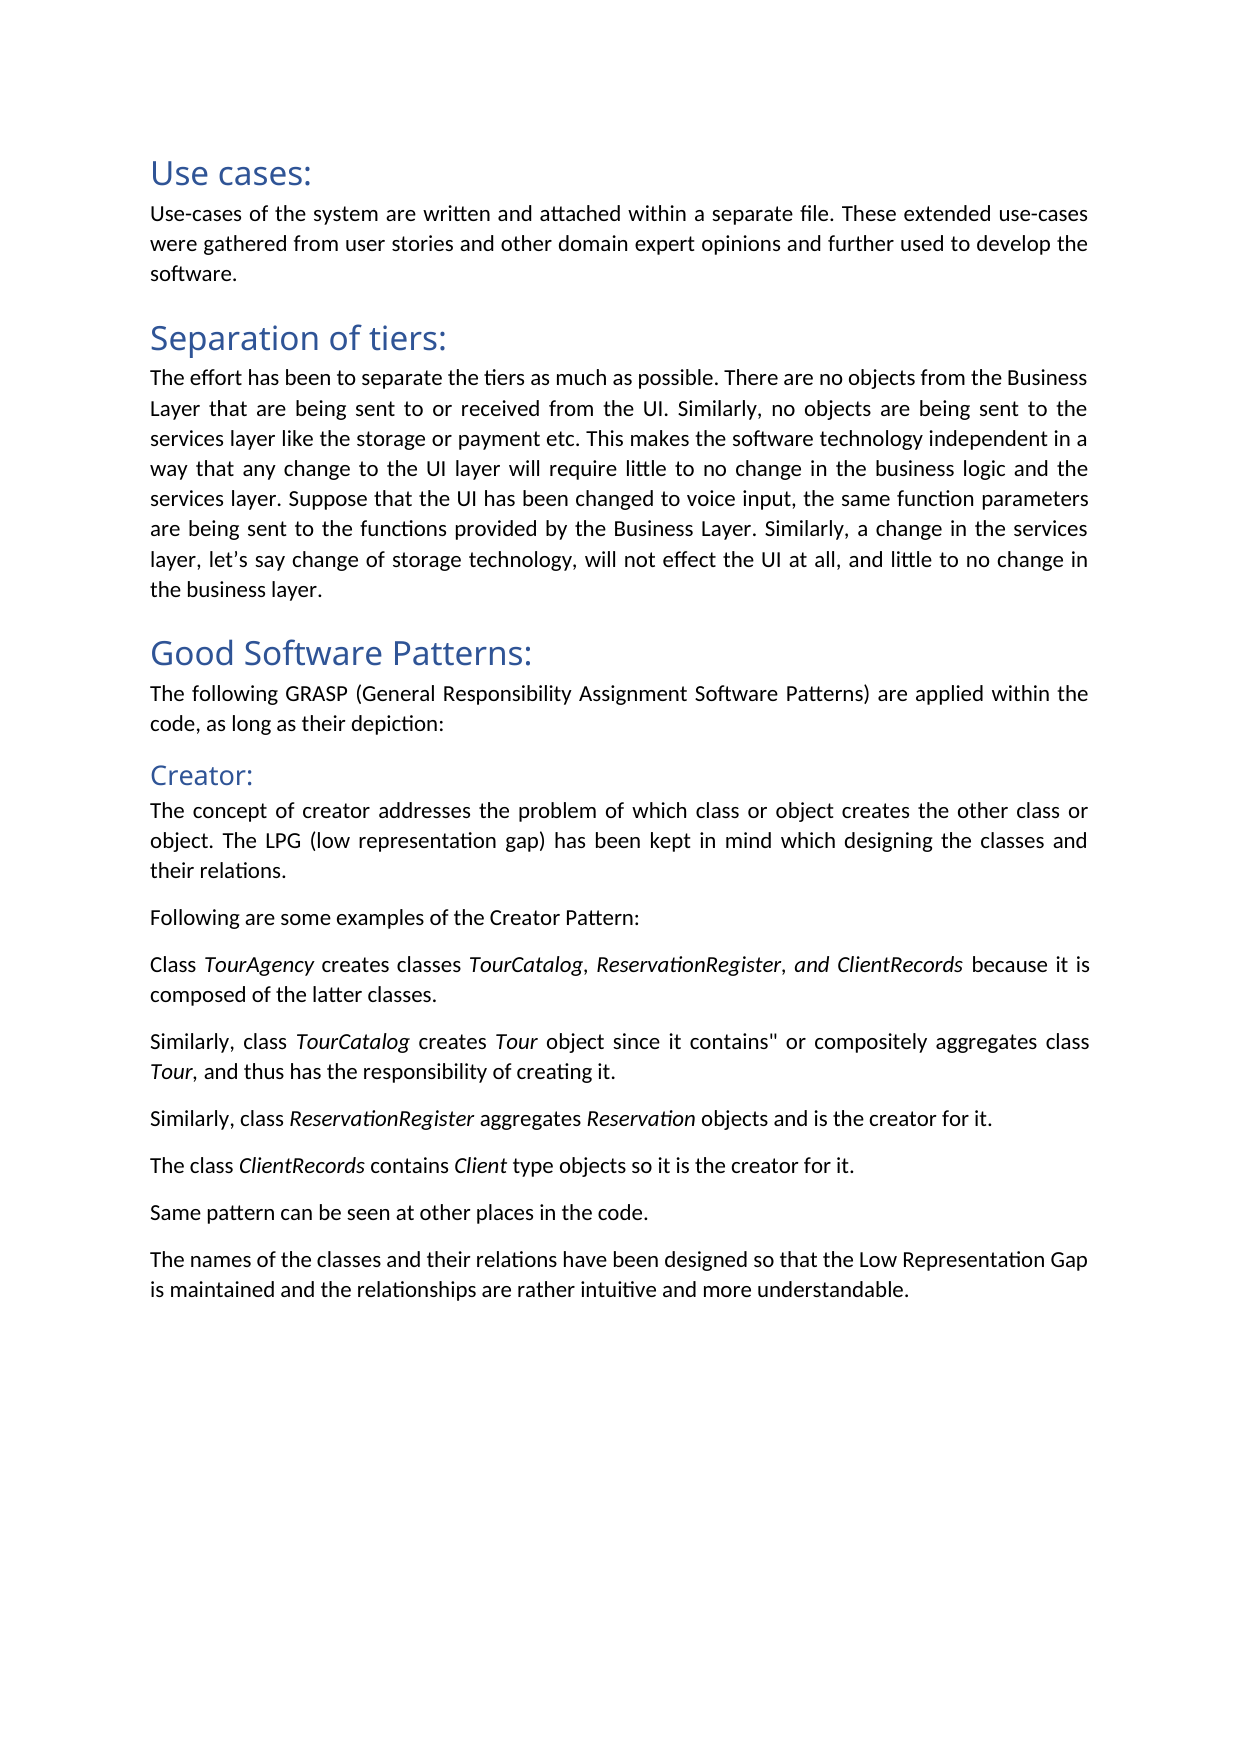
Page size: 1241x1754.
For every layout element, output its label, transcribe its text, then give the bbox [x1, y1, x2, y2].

subtitle Use cases: [150, 150, 1090, 195]
text Same pattern can be seen at other places in the code. [150, 1198, 1090, 1226]
text The names of the classes and their relations have been designed so that the Low Representation Gap is maintained and the relationships are rather intuitive and more understandable. [150, 1245, 1090, 1303]
subtitle Separation of tiers: [150, 314, 1090, 360]
text The following GRASP (General Responsibility Assignment Software Patterns) are applied within the code, as long as their depiction: [150, 679, 1090, 737]
text Similarly, class ReservationRegister aggregates Reservation objects and is the creator for it. [150, 1104, 1090, 1132]
text Use-cases of the system are written and attached within a separate file. These extended use-cases were gathered from user stories and other domain expert opinions and further used to develop the software. [150, 199, 1090, 287]
text Class TourAgency creates classes TourCatalog, ReservationRegister, and ClientRecords because it is composed of the latter classes. [150, 950, 1090, 1008]
text The effort has been to separate the tiers as much as possible. There are no objects from the Business Layer that are being sent to or received from the UI. Similarly, no objects are being sent to the services layer like the storage or payment etc. This makes the software technology independent in a way that any change to the UI layer will require little to no change in the business logic and the services layer. Suppose that the UI has been changed to voice input, the same function parameters are being sent to the functions provided by the Business Layer. Similarly, a change in the services layer, let’s say change of storage technology, will not effect the UI at all, and little to no change in the business layer. [150, 363, 1090, 603]
subtitle Creator: [150, 756, 1090, 793]
text The class ClientRecords contains Client type objects so it is the creator for it. [150, 1151, 1090, 1179]
text Following are some examples of the Creator Pattern: [150, 903, 1090, 931]
text Similarly, class TourCatalog creates Tour object since it contains" or compositely aggregates class Tour, and thus has the responsibility of creating it. [150, 1027, 1090, 1086]
subtitle Good Software Patterns: [150, 630, 1090, 676]
text The concept of creator addresses the problem of which class or object creates the other class or object. The LPG (low representation gap) has been kept in mind which designing the classes and their relations. [150, 796, 1090, 884]
